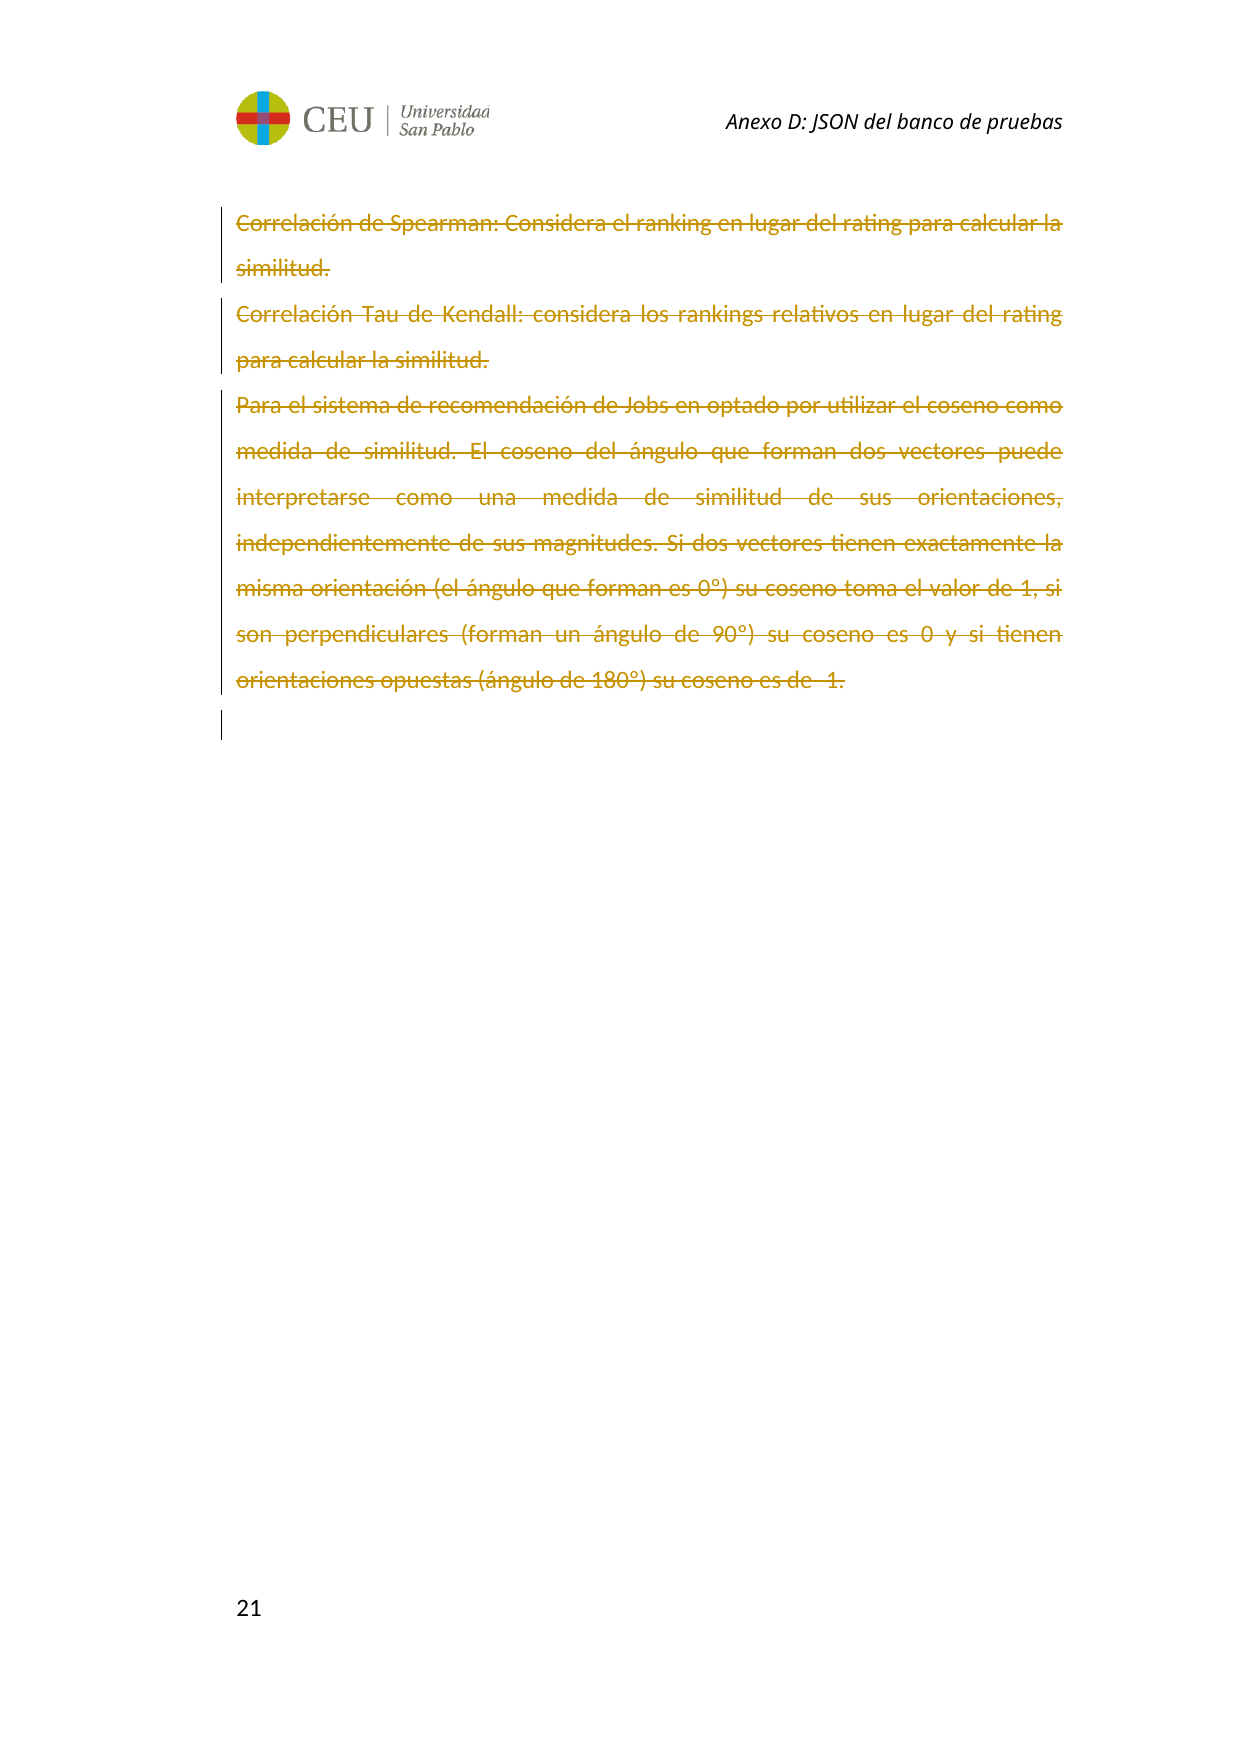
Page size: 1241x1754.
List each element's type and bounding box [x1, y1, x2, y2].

picture [235, 89, 490, 146]
